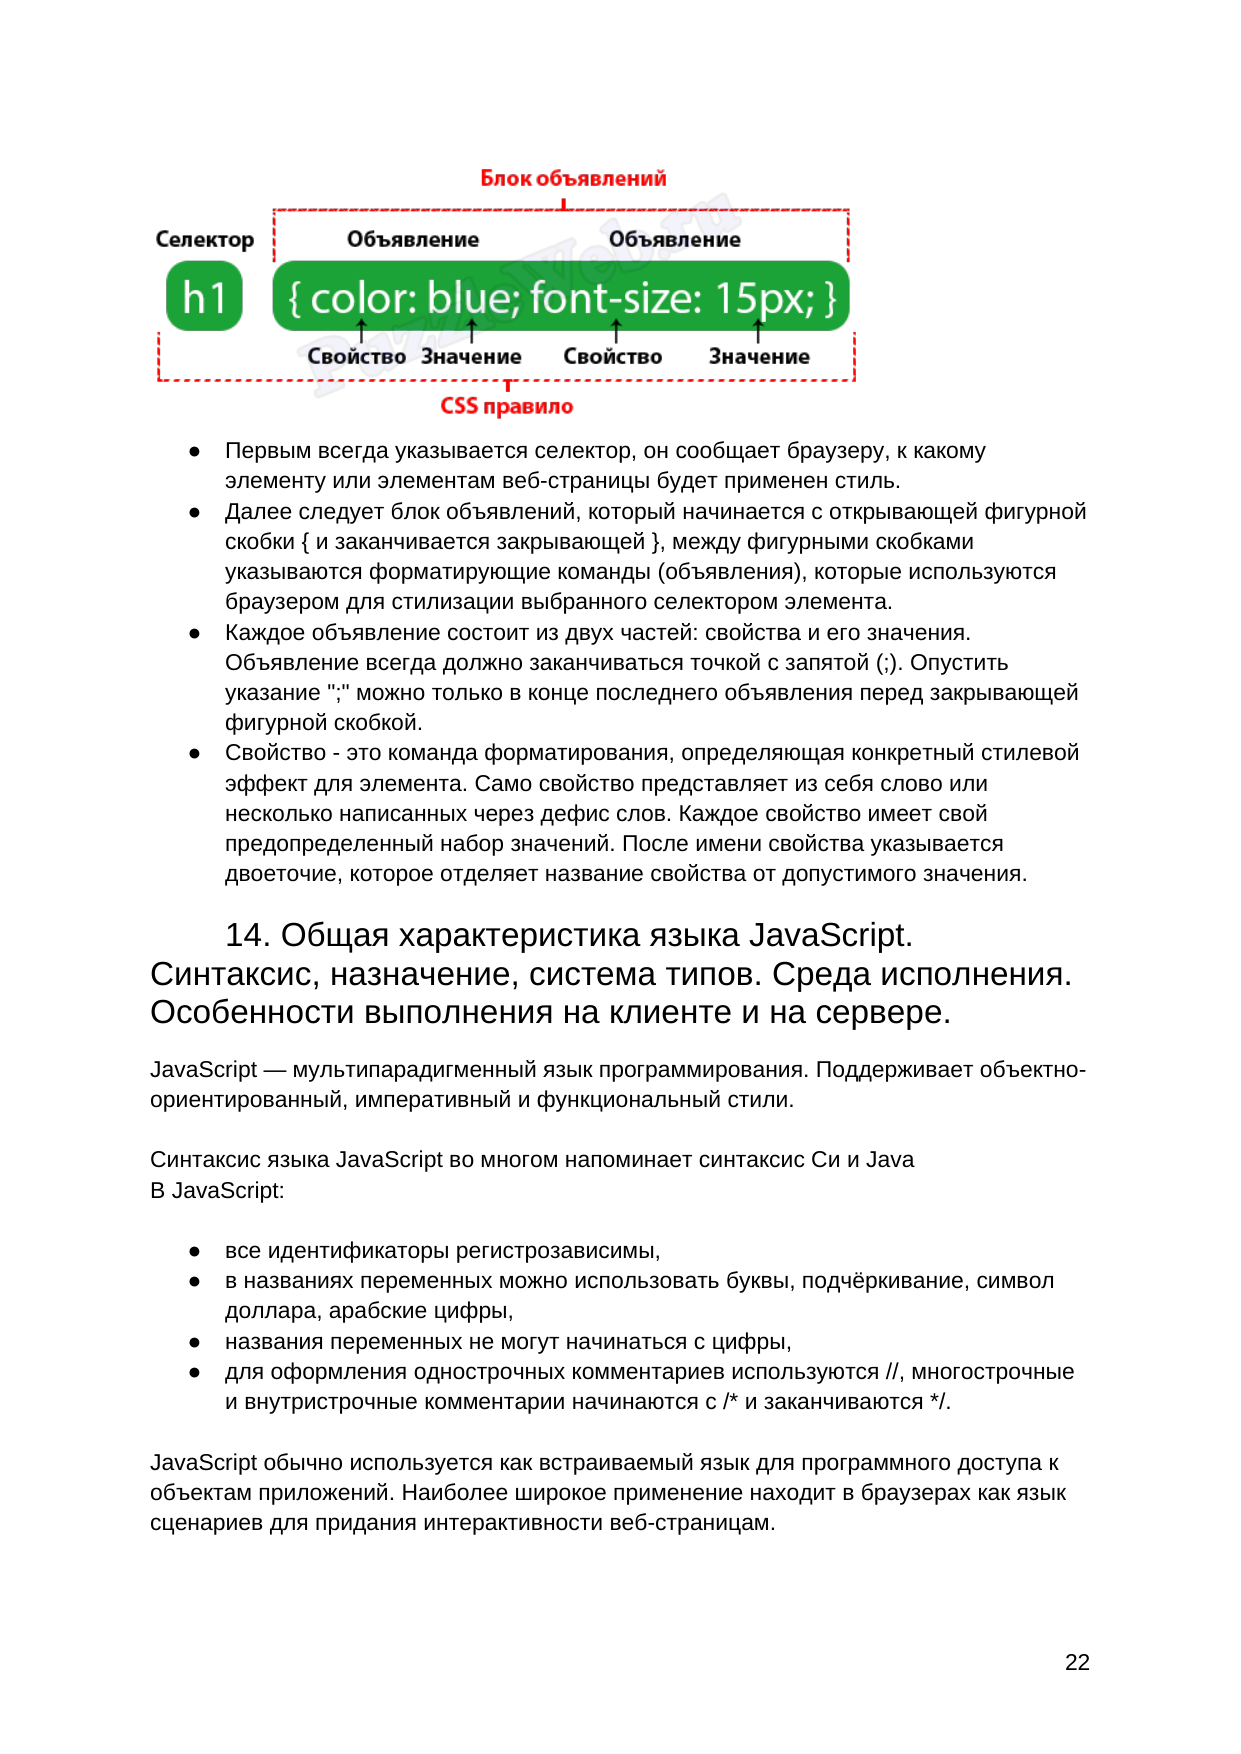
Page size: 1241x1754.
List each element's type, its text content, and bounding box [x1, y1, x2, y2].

text Синтаксис языка JavaScript во многом напоминает синтаксис Си и Java [150, 1146, 1090, 1173]
list названия переменных не могут начинаться с цифры, [187, 1328, 1090, 1354]
list Первым всегда указывается селектор, он сообщает браузеру, к какому элементу или элементам веб-страницы будет применен стиль. [187, 437, 1090, 494]
text JavaScript — мультипарадигменный язык программирования. Поддерживает объектно-ориентированный, императивный и функциональный стили. [150, 1056, 1090, 1112]
list Каждое объявление состоит из двух частей: свойства и его значения. Объявление всегда должно заканчиваться точкой с запятой (;). Опустить указание ";" можно только в конце последнего объявления перед закрывающей фигурной скобкой. [187, 618, 1090, 736]
list для оформления однострочных комментариев используются //, многострочные и внутристрочные комментарии начинаются с /* и заканчиваются */. [187, 1358, 1090, 1414]
picture [150, 150, 861, 434]
list Свойство - это команда форматирования, определяющая конкретный стилевой эффект для элемента. Само свойство представляет из себя слово или несколько написанных через дефис слов. Каждое свойство имеет свой предопределенный набор значений. После имени свойства указывается двоеточие, которое отделяет название свойства от допустимого значения. [187, 739, 1090, 887]
text В JavaScript: [150, 1177, 1090, 1203]
text JavaScript обычно используется как встраиваемый язык для программного доступа к объектам приложений. Наиболее широкое применение находит в браузерах как язык сценариев для придания интерактивности веб-страницам. [150, 1448, 1090, 1535]
list все идентификаторы регистрозависимы, [187, 1237, 1090, 1263]
subtitle 14. Общая характеристика языка JavaScript. Синтаксис, назначение, система типов. Среда исполнения. Особенности выполнения на клиенте и на сервере. [150, 915, 1090, 1031]
list в названиях переменных можно использовать буквы, подчёркивание, символ доллара, арабские цифры, [187, 1267, 1090, 1324]
list Далее следует блок объявлений, который начинается с открывающей фигурной скобки { и заканчивается закрывающей }, между фигурными скобками указываются форматирующие команды (объявления), которые используются браузером для стилизации выбранного селектором элемента. [187, 498, 1090, 615]
